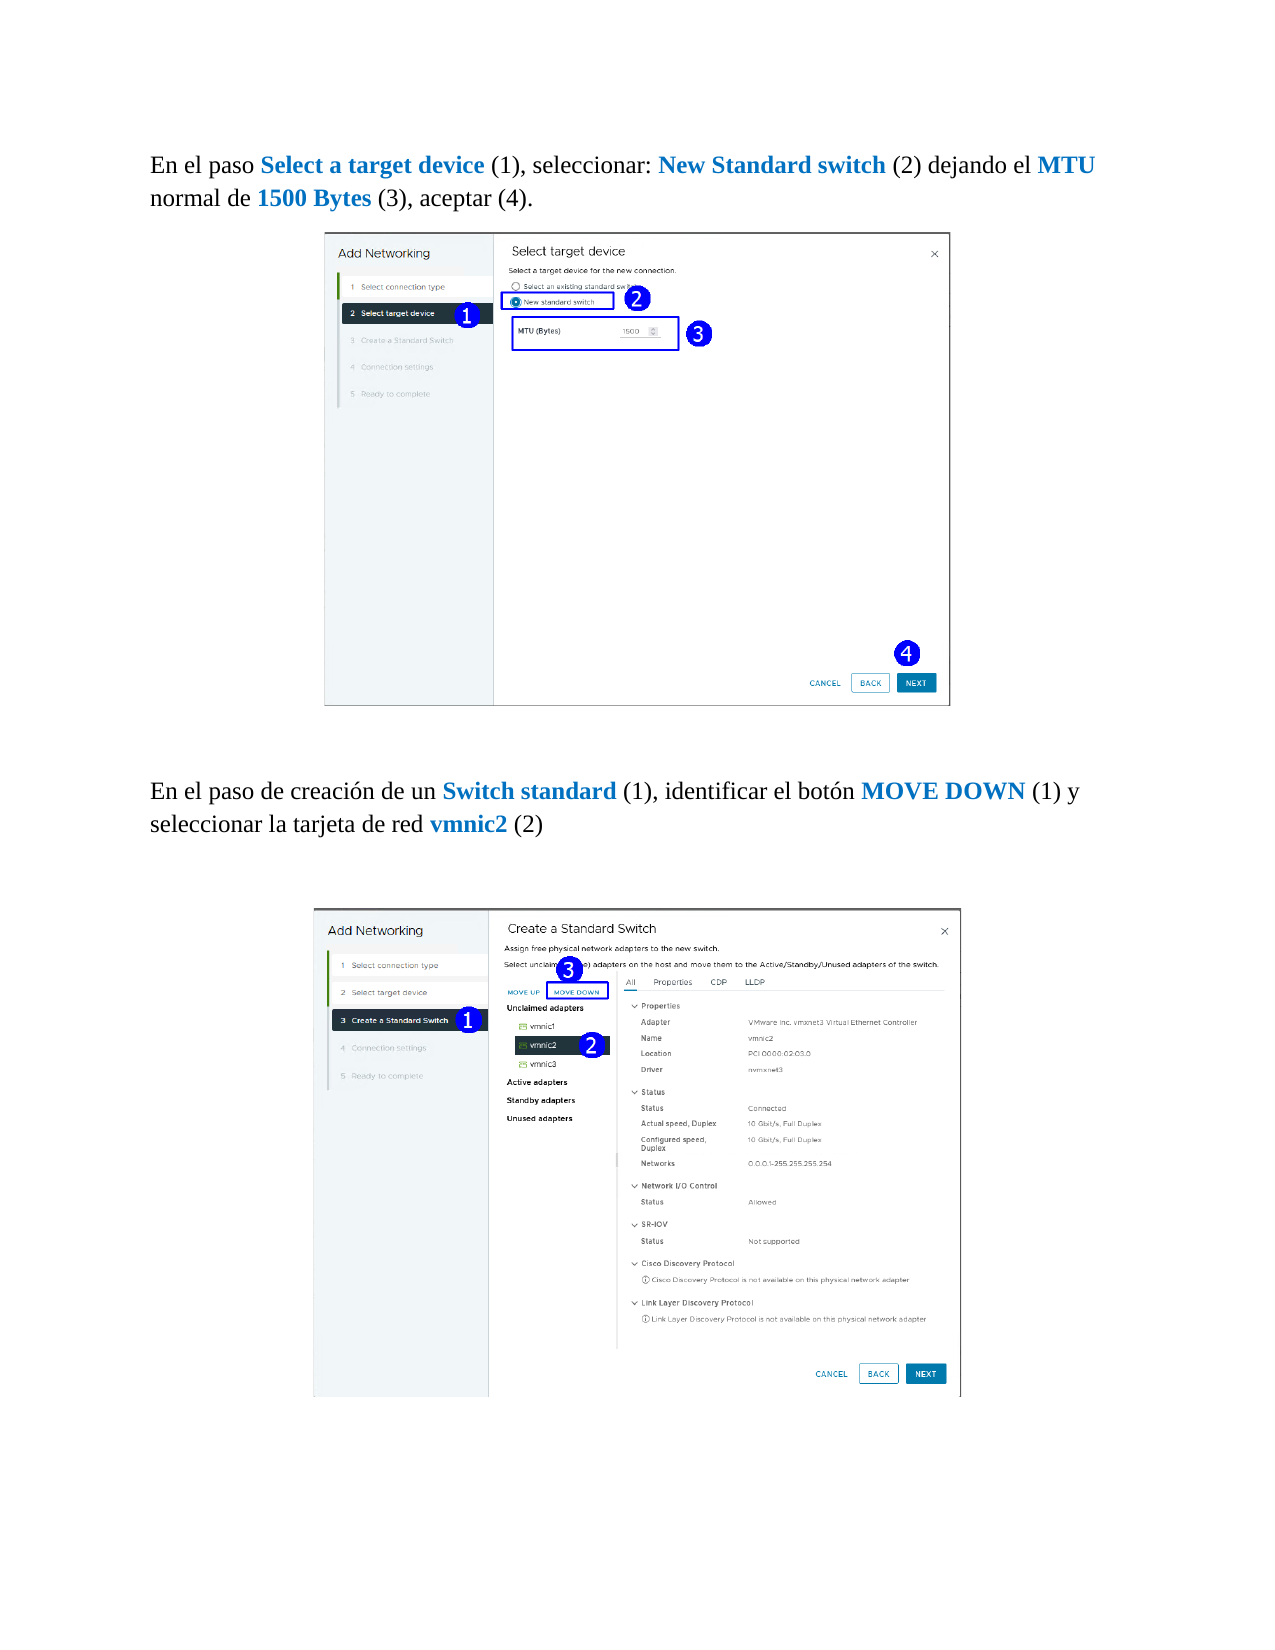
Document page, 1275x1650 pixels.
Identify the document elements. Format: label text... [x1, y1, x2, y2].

text En el paso Select a target device (1), seleccionar: New Standard switch (2) dejando el MTU normal de 1500 Bytes (3), aceptar (4). [150, 150, 1125, 212]
picture [313, 908, 962, 1397]
text En el paso de creación de un Switch standard (1), identificar el botón MOVE DOWN (1) y seleccionar la tarjeta de red vmnic2 (2) [150, 776, 1125, 838]
picture [324, 232, 951, 706]
